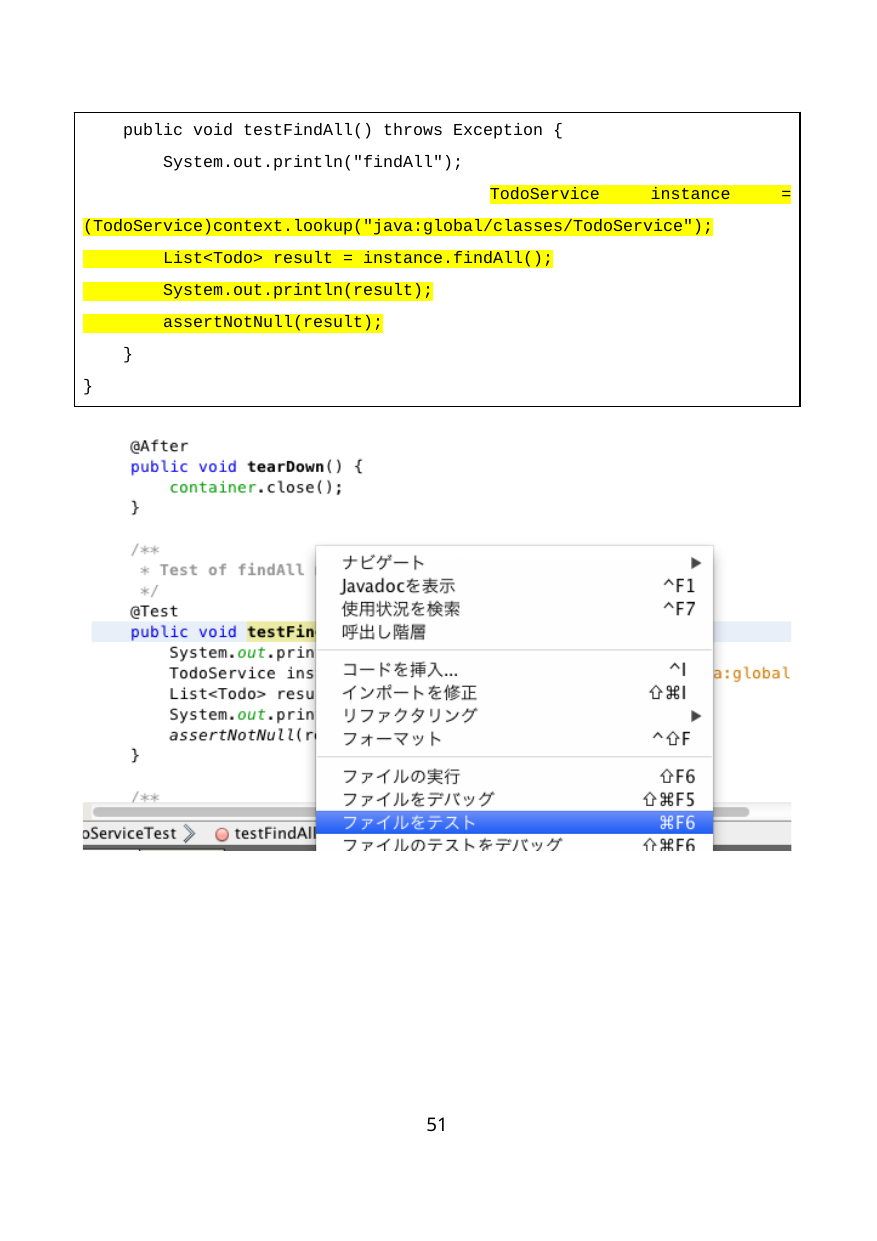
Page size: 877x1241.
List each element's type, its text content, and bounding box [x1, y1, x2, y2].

text assertNotNull(result); [83, 307, 791, 339]
picture [82, 438, 792, 851]
text } [75, 368, 799, 406]
text List<Todo> result = instance.findAll(); [83, 243, 791, 275]
text System.out.println("findAll"); [83, 147, 791, 179]
text } [83, 339, 791, 368]
text public void testFindAll() throws Exception { [75, 113, 799, 147]
text TodoService instance = (TodoService)context.lookup("java:global/classes/TodoService"); [83, 179, 791, 243]
text System.out.println(result); [83, 275, 791, 307]
